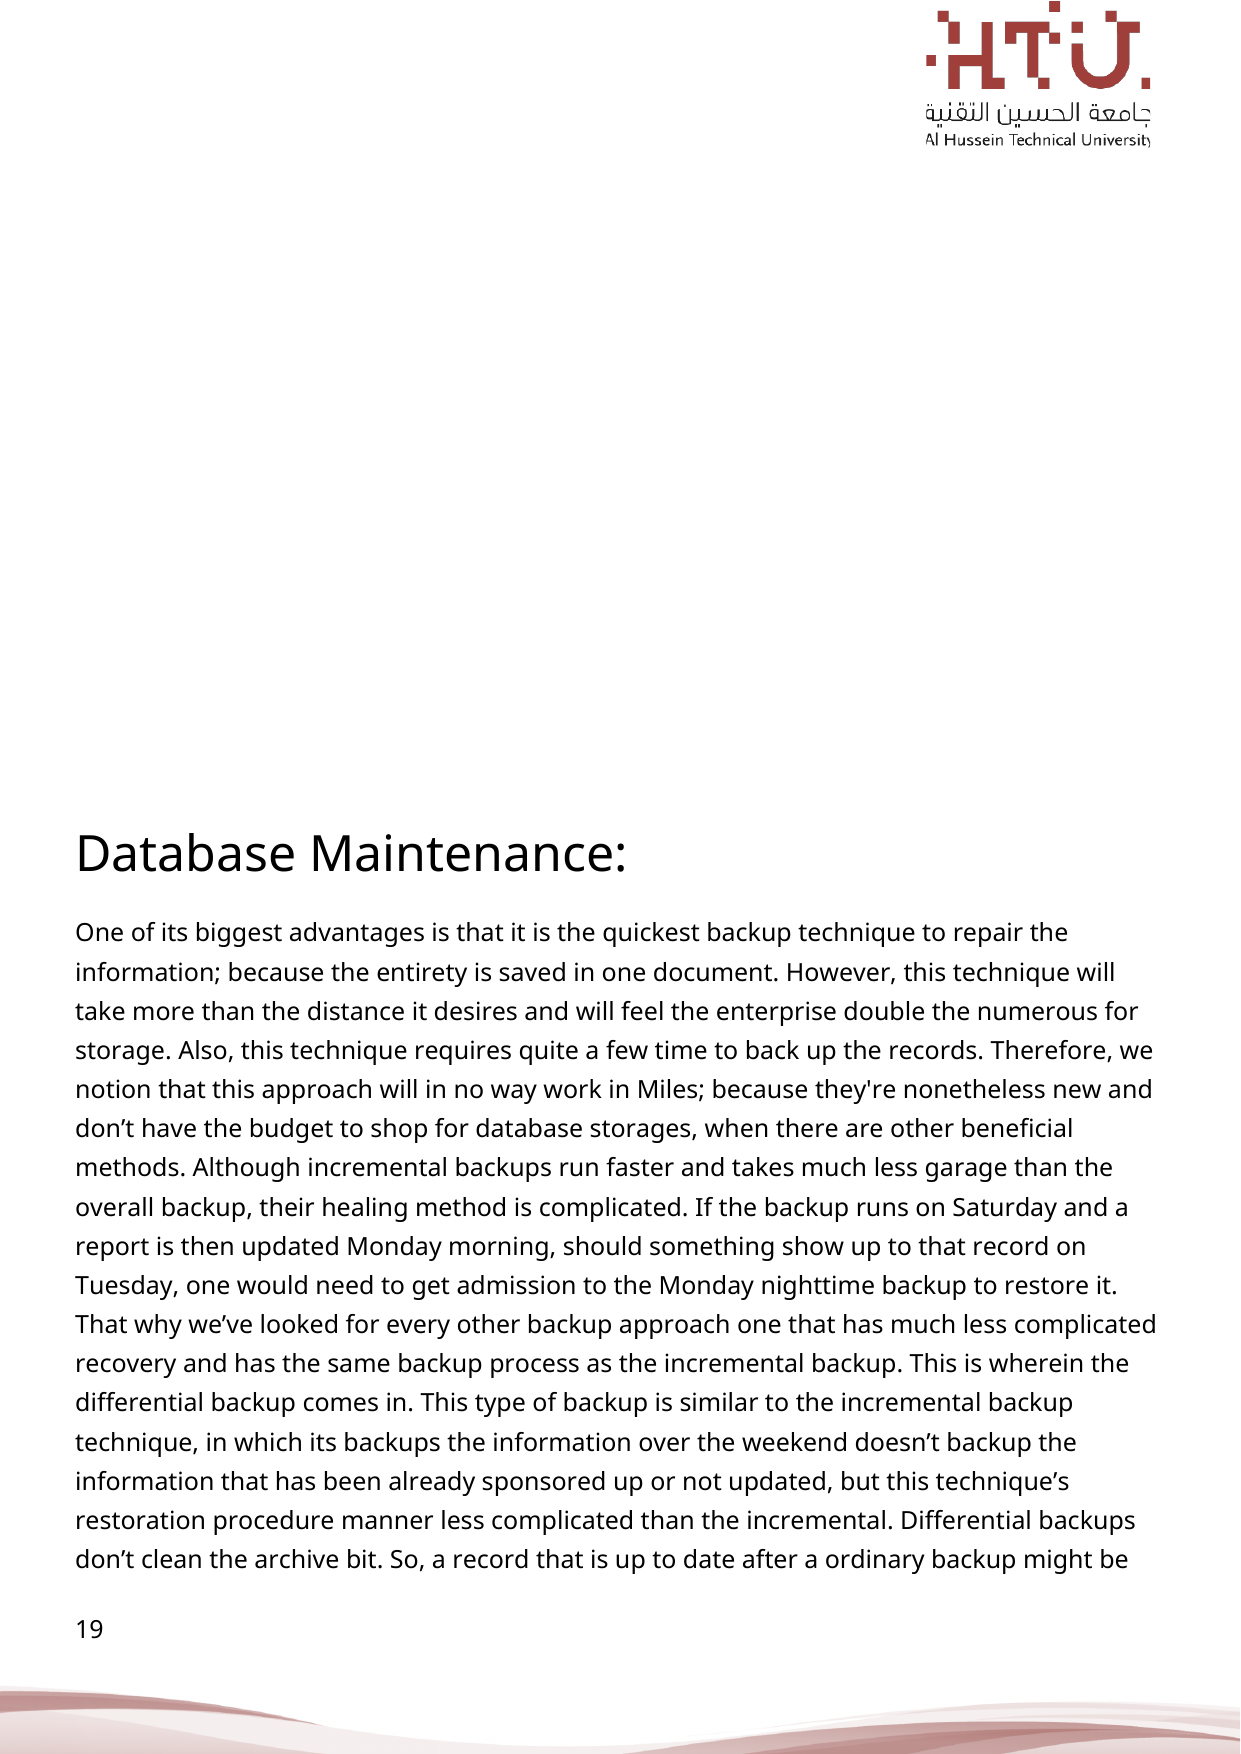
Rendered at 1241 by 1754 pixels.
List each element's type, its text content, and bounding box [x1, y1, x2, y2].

picture [0, 1677, 1241, 1754]
picture [925, 0, 1150, 146]
text Database Maintenance: [75, 818, 1165, 886]
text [75, 915, 1165, 1576]
